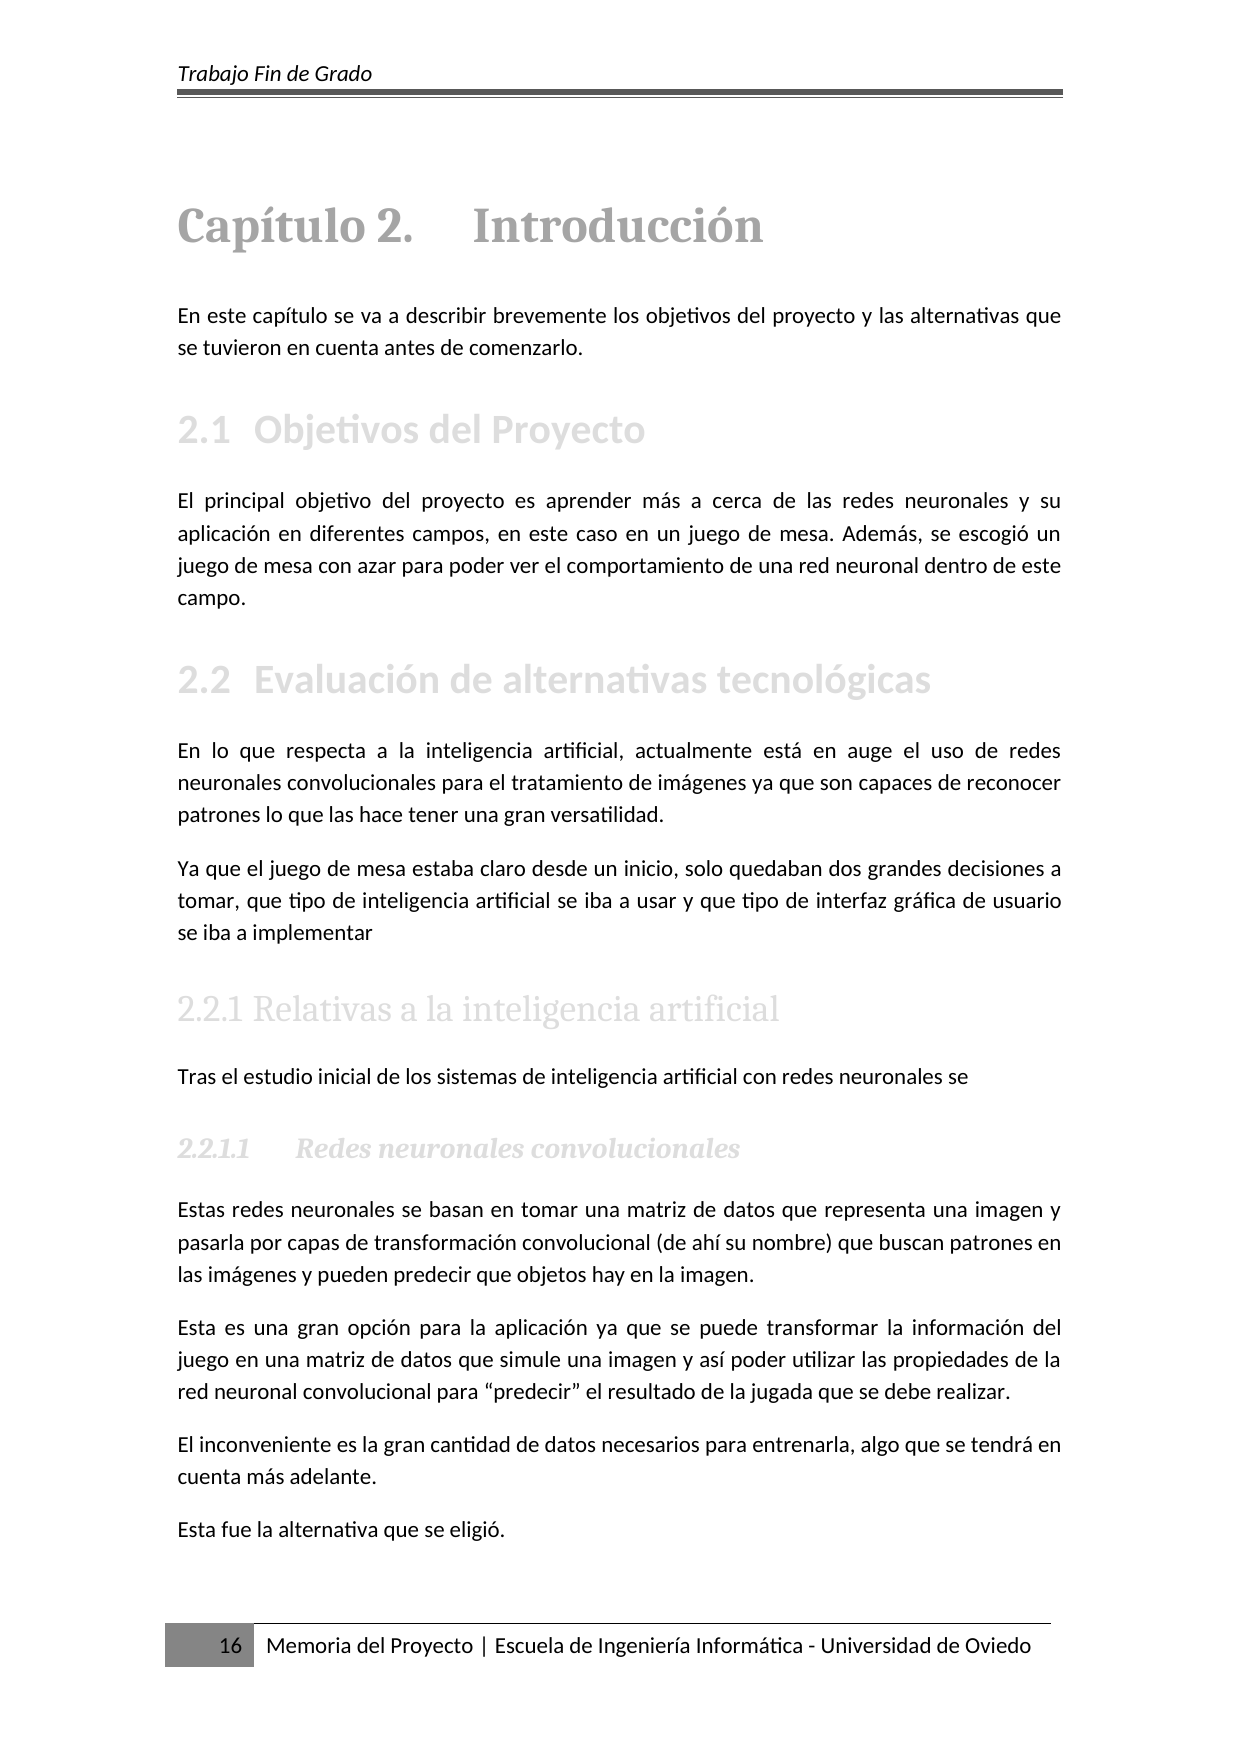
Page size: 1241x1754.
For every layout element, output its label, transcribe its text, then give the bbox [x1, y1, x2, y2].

subtitle Evaluación de alternativas tecnológicas [177, 653, 1063, 704]
text Ya que el juego de mesa estaba claro desde un inicio, solo quedaban dos grandes decisiones a tomar, que tipo de inteligencia artificial se iba a usar y que tipo de interfaz gráfica de usuario se iba a implementar [177, 854, 1063, 946]
text Esta es una gran opción para la aplicación ya que se puede transformar la información del juego en una matriz de datos que simule una imagen y así poder utilizar las propiedades de la red neuronal convolucional para “predecir” el resultado de la jugada que se debe realizar. [177, 1313, 1063, 1405]
text Esta fue la alternativa que se eligió. [177, 1516, 1063, 1543]
text Estas redes neuronales se basan en tomar una matriz de datos que representa una imagen y pasarla por capas de transformación convolucional (de ahí su nombre) que buscan patrones en las imágenes y pueden predecir que objetos hay en la imagen. [177, 1196, 1063, 1288]
subtitle Objetivos del Proyecto [177, 403, 1063, 454]
text En este capítulo se va a describir brevemente los objetivos del proyecto y las alternativas que se tuvieron en cuenta antes de comenzarlo. [177, 301, 1063, 361]
subtitle Relativas a la inteligencia artificial [177, 988, 1063, 1031]
text Tras el estudio inicial de los sistemas de inteligencia artificial con redes neuronales se [177, 1062, 1063, 1090]
subtitle Redes neuronales convolucionales [177, 1132, 1063, 1166]
text El principal objetivo del proyecto es aprender más a cerca de las redes neuronales y su aplicación en diferentes campos, en este caso en un juego de mesa. Además, se escogió un juego de mesa con azar para poder ver el comportamiento de una red neuronal dentro de este campo. [177, 487, 1063, 611]
text En lo que respecta a la inteligencia artificial, actualmente está en auge el uso de redes neuronales convolucionales para el tratamiento de imágenes ya que son capaces de reconocer patrones lo que las hace tener una gran versatilidad. [177, 736, 1063, 829]
subtitle Introducción [177, 198, 1063, 255]
text El inconveniente es la gran cantidad de datos necesarios para entrenarla, algo que se tendrá en cuenta más adelante. [177, 1430, 1063, 1491]
